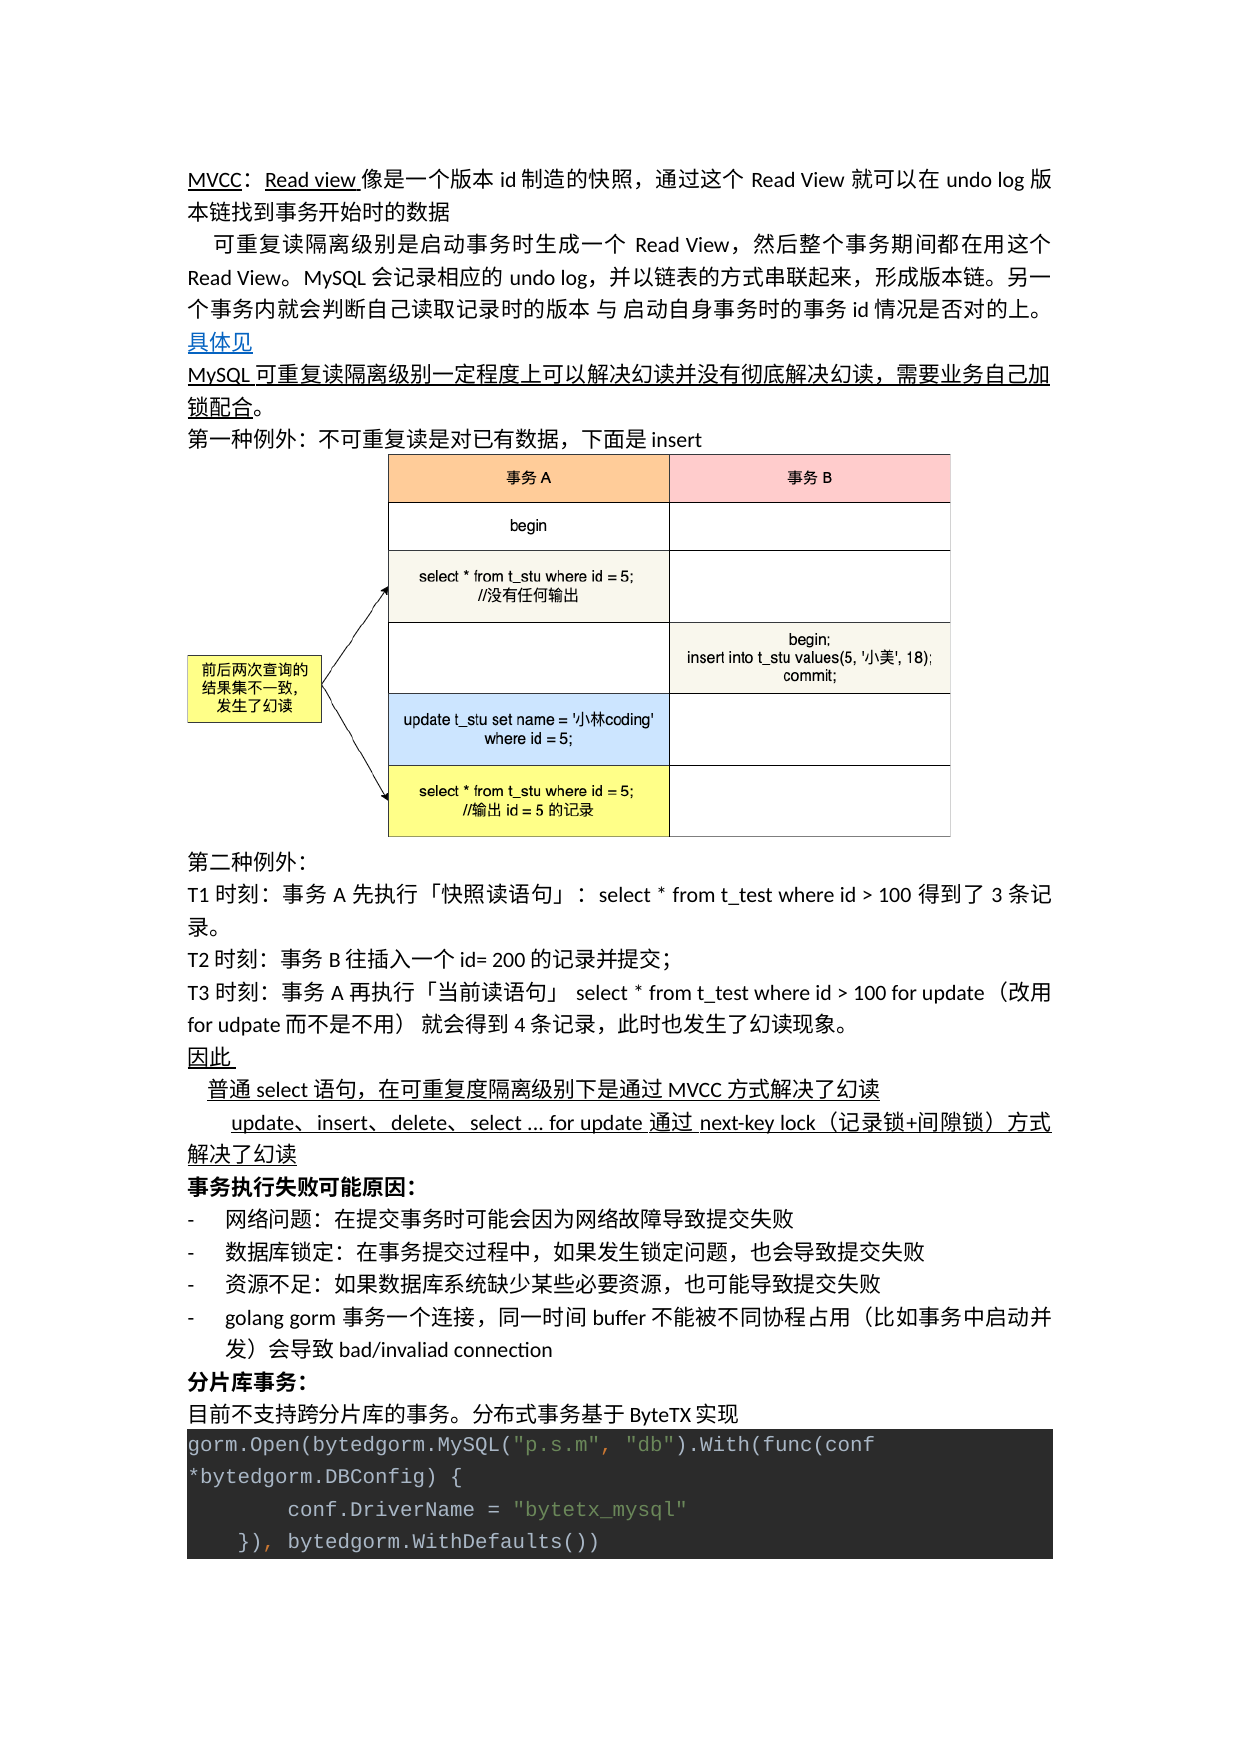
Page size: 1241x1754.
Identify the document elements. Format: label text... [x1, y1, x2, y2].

list 资源不足：如果数据库系统缺少某些必要资源，也可能导致提交失败 [187, 1267, 1053, 1299]
text 事务执行失败可能原因： [187, 1169, 1053, 1202]
text MySQL 可重复读隔离级别一定程度上可以解决幻读并没有彻底解决幻读，需要业务自己加锁配合。 [187, 357, 1053, 422]
text 可重复读隔离级别是启动事务时生成一个 Read View，然后整个事务期间都在用这个 Read View。MySQL 会记录相应的 undo log，并以链表的方式串联起来，形成版本链。另一个事务内就会判断自己读取记录时的版本 与 启动自身事务时的事务id情况是否对的上。具体见 [187, 227, 1053, 357]
list 数据库锁定：在事务提交过程中，如果发生锁定问题，也会导致提交失败 [187, 1234, 1053, 1267]
list 网络问题：在提交事务时可能会因为网络故障导致提交失败 [187, 1202, 1053, 1234]
list golang gorm 事务一个连接，同一时间buffer不能被不同协程占用（比如事务中启动并发）会导致bad/invaliad connection [187, 1299, 1053, 1364]
text 第二种例外： [187, 844, 1053, 877]
text MVCC：Read view像是一个版本id制造的快照，通过这个 Read View 就可以在 undo log 版本链找到事务开始时的数据 [187, 162, 1053, 227]
text 分片库事务： [187, 1364, 1053, 1397]
text 因此 [187, 1039, 1053, 1072]
text 普通 select 语句，在可重复度隔离级别下是通过 MVCC 方式解决了幻读 [187, 1072, 1053, 1104]
text update、insert、delete、select ... for update 通过 next-key lock（记录锁+间隙锁）方式解决了幻读 [187, 1104, 1053, 1169]
text gorm.Open(bytedgorm.MySQL("p.s.m", "db").With(func(conf *bytedgorm.DBConfig) { conf.DriverName = "bytetx_mysql" }), bytedgorm.WithDefaults()) [187, 1429, 1053, 1559]
text T1 时刻：事务 A 先执行「快照读语句」：select * from t_test where id > 100 得到了 3 条记录。 [187, 877, 1053, 942]
picture [187, 454, 951, 837]
text T3 时刻：事务 A 再执行「当前读语句」 select * from t_test where id > 100 for update（改用for udpate 而不是不用） 就会得到 4 条记录，此时也发生了幻读现象。 [187, 974, 1053, 1039]
text 第一种例外：不可重复读是对已有数据，下面是insert [187, 422, 1053, 454]
text T2 时刻：事务 B 往插入一个 id= 200 的记录并提交； [187, 942, 1053, 974]
text 目前不支持跨分片库的事务。分布式事务基于ByteTX实现 [187, 1397, 1053, 1429]
